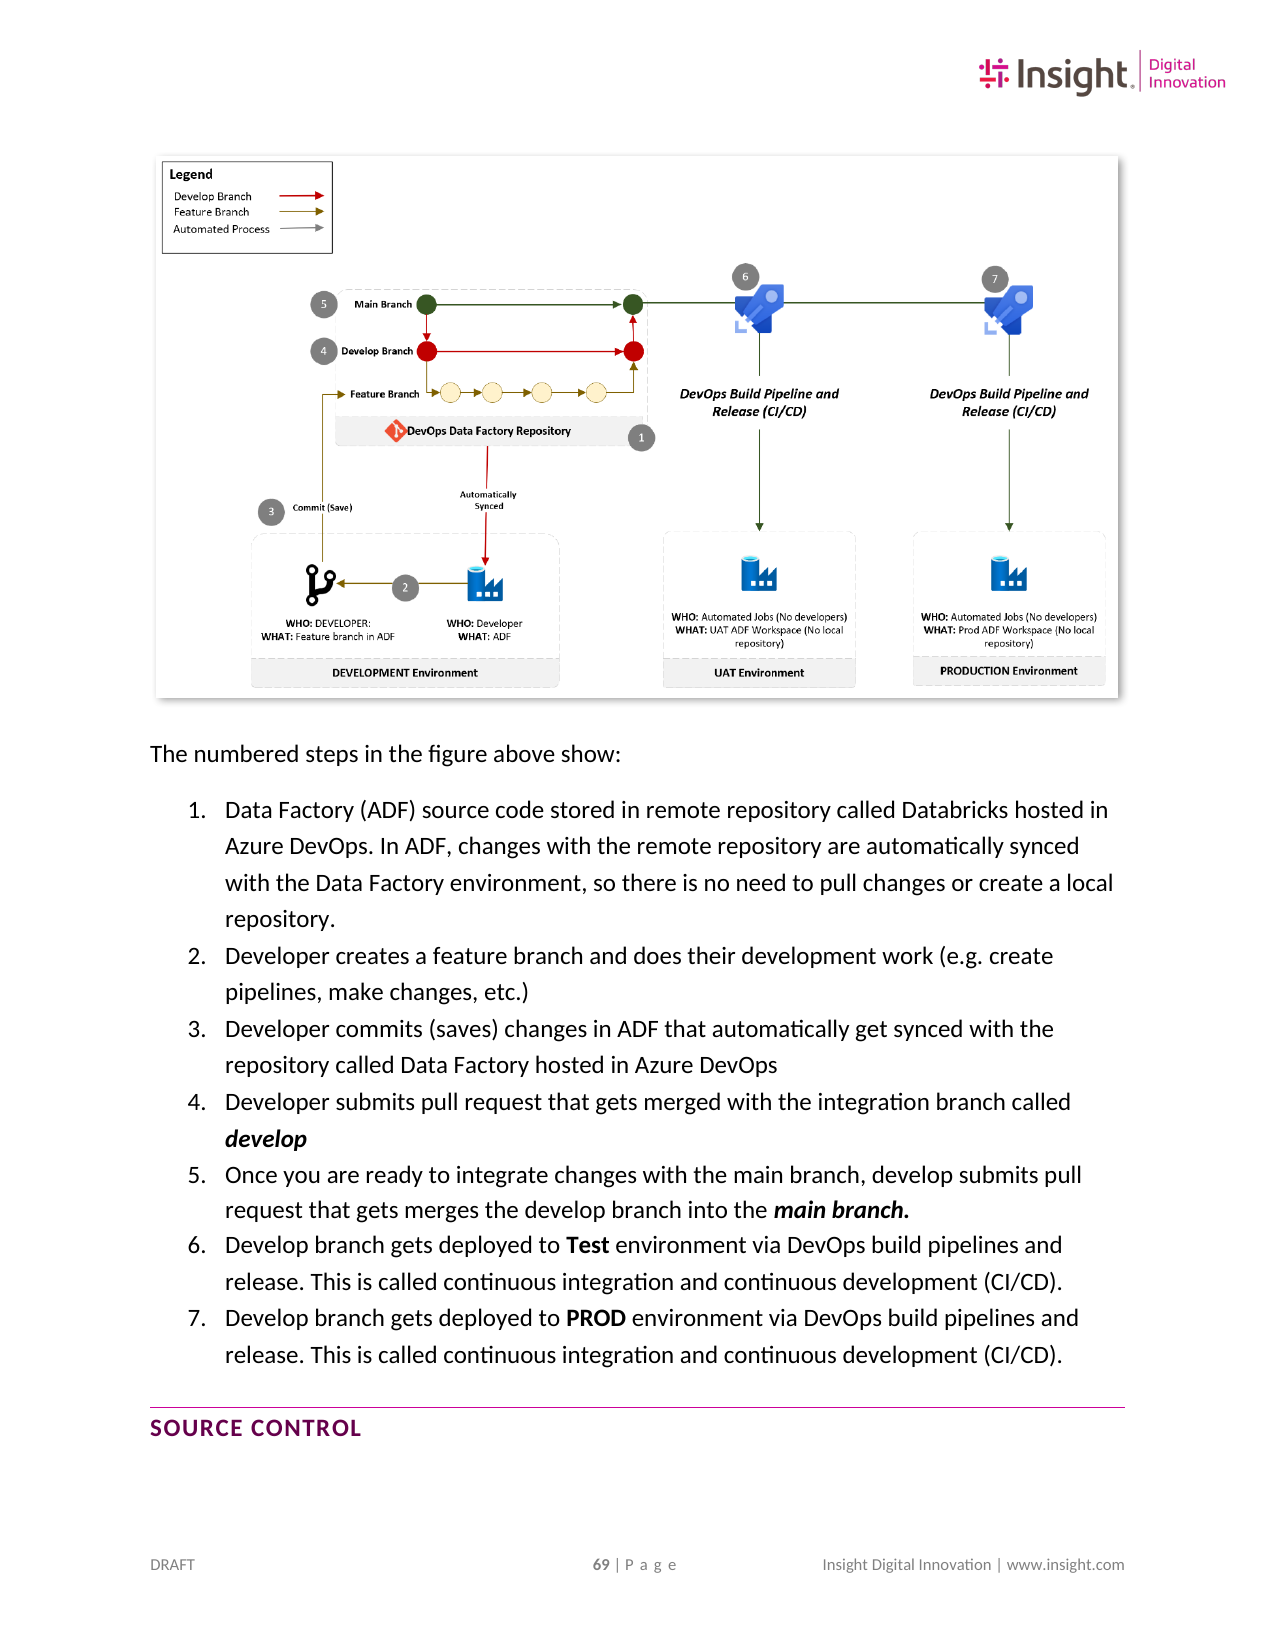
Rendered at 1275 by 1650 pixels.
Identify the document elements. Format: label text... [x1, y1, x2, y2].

list Developer submits pull request that gets merged with the integration branch called develop [187, 1086, 1125, 1153]
picture [961, 26, 1251, 116]
subtitle Source Control [150, 1408, 1125, 1443]
list Develop branch gets deployed to PROD environment via DevOps build pipelines and release. This is called continuous integration and continuous development (CI/CD). [187, 1302, 1125, 1369]
text The numbered steps in the figure above show: [150, 738, 1125, 768]
list Once you are ready to integrate changes with the main branch, develop submits pull request that gets merges the develop branch into the main branch. [187, 1159, 1125, 1225]
list Developer creates a feature branch and does their development work (e.g. create pipelines, make changes, etc.) [187, 940, 1125, 1007]
list Develop branch gets deployed to Test environment via DevOps build pipelines and release. This is called continuous integration and continuous development (CI/CD). [187, 1229, 1125, 1296]
list Developer commits (saves) changes in ADF that automatically get synced with the repository called Data Factory hosted in Azure DevOps [187, 1013, 1125, 1080]
picture [156, 156, 1118, 698]
list Data Factory (ADF) source code stored in remote repository called Databricks hosted in Azure DevOps. In ADF, changes with the remote repository are automatically synced with the Data Factory environment, so there is no need to pull changes or create a local repository. [187, 794, 1125, 934]
